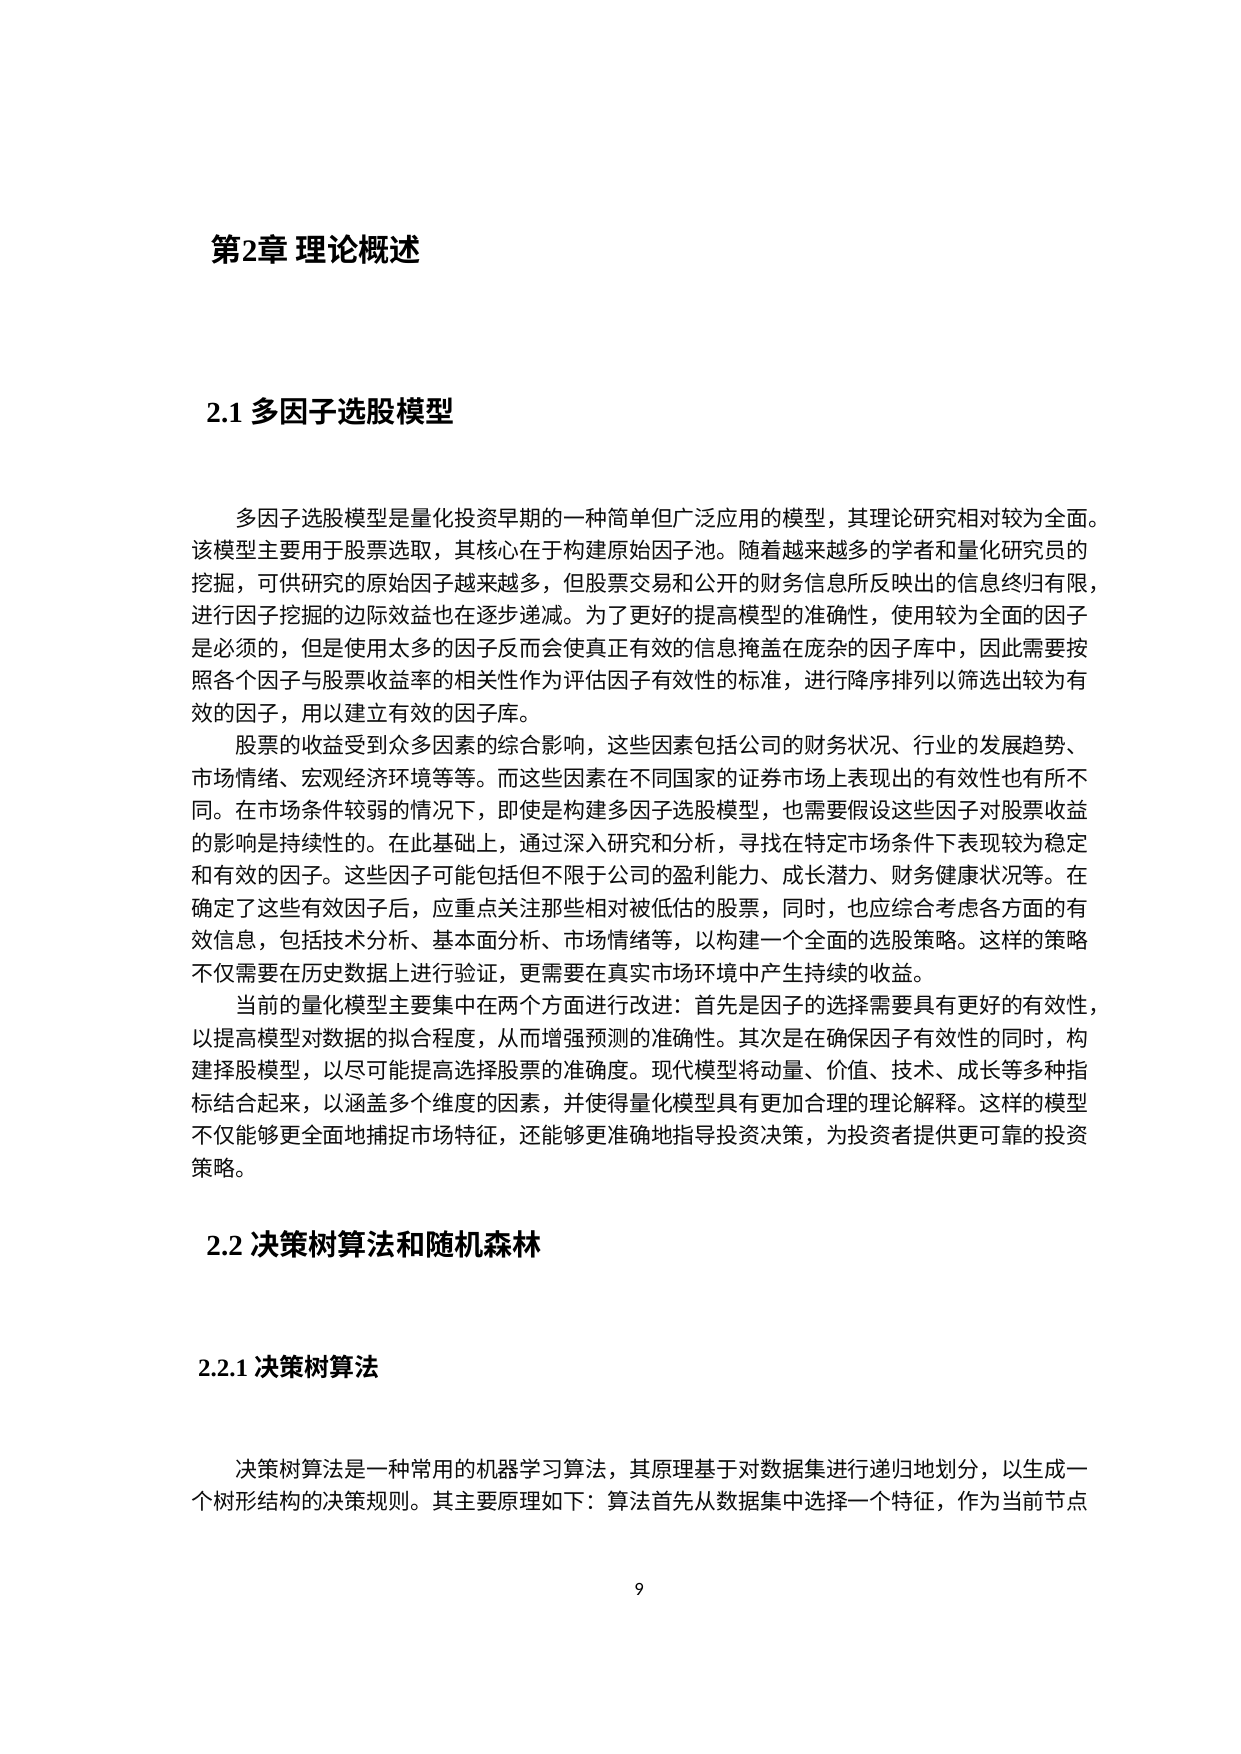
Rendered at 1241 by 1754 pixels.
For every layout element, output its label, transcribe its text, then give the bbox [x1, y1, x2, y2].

subtitle 决策树算法和随机森林 [148, 1210, 1092, 1275]
subtitle 多因子选股模型 [148, 378, 1092, 443]
subtitle 理论概述 [148, 215, 1092, 280]
subtitle 决策树算法 [148, 1333, 1092, 1398]
text 股票的收益受到众多因素的综合影响，这些因素包括公司的财务状况、行业的发展趋势、市场情绪、宏观经济环境等等。而这些因素在不同国家的证券市场上表现出的有效性也有所不同。在市场条件较弱的情况下，即使是构建多因子选股模型，也需要假设这些因子对股票收益的影响是持续性的。在此基础上，通过深入研究和分析，寻找在特定市场条件下表现较为稳定和有效的因子。这些因子可能包括但不限于公司的盈利能力、成长潜力、财务健康状况等。在确定了这些有效因子后，应重点关注那些相对被低估的股票，同时，也应综合考虑各方面的有效信息，包括技术分析、基本面分析、市场情绪等，以构建一个全面的选股策略。这样的策略不仅需要在历史数据上进行验证，更需要在真实市场环境中产生持续的收益。 [191, 728, 1092, 988]
text 多因子选股模型是量化投资早期的一种简单但广泛应用的模型，其理论研究相对较为全面。该模型主要用于股票选取，其核心在于构建原始因子池。随着越来越多的学者和量化研究员的挖掘，可供研究的原始因子越来越多，但股票交易和公开的财务信息所反映出的信息终归有限，进行因子挖掘的边际效益也在逐步递减。为了更好的提高模型的准确性，使用较为全面的因子是必须的，但是使用太多的因子反而会使真正有效的信息掩盖在庞杂的因子库中，因此需要按照各个因子与股票收益率的相关性作为评估因子有效性的标准，进行降序排列以筛选出较为有效的因子，用以建立有效的因子库。 [191, 501, 1092, 566]
text 多因子选股模型是量化投资早期的一种简单但广泛应用的模型，其理论研究相对较为全面。该模型主要用于股票选取，其核心在于构建原始因子池。随着越来越多的学者和量化研究员的挖掘，可供研究的原始因子越来越多，但股票交易和公开的财务信息所反映出的信息终归有限，进行因子挖掘的边际效益也在逐步递减。为了更好的提高模型的准确性，使用较为全面的因子是必须的，但是使用太多的因子反而会使真正有效的信息掩盖在庞杂的因子库中，因此需要按照各个因子与股票收益率的相关性作为评估因子有效性的标准，进行降序排列以筛选出较为有效的因子，用以建立有效的因子库。 [191, 598, 1092, 728]
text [191, 1451, 1092, 1516]
text 当前的量化模型主要集中在两个方面进行改进：首先是因子的选择需要具有更好的有效性，以提高模型对数据的拟合程度，从而增强预测的准确性。其次是在确保因子有效性的同时，构建择股模型，以尽可能提高选择股票的准确度。现代模型将动量、价值、技术、成长等多种指标结合起来，以涵盖多个维度的因素，并使得量化模型具有更加合理的理论解释。这样的模型不仅能够更全面地捕捉市场特征，还能够更准确地指导投资决策，为投资者提供更可靠的投资策略。 [191, 988, 1092, 1183]
